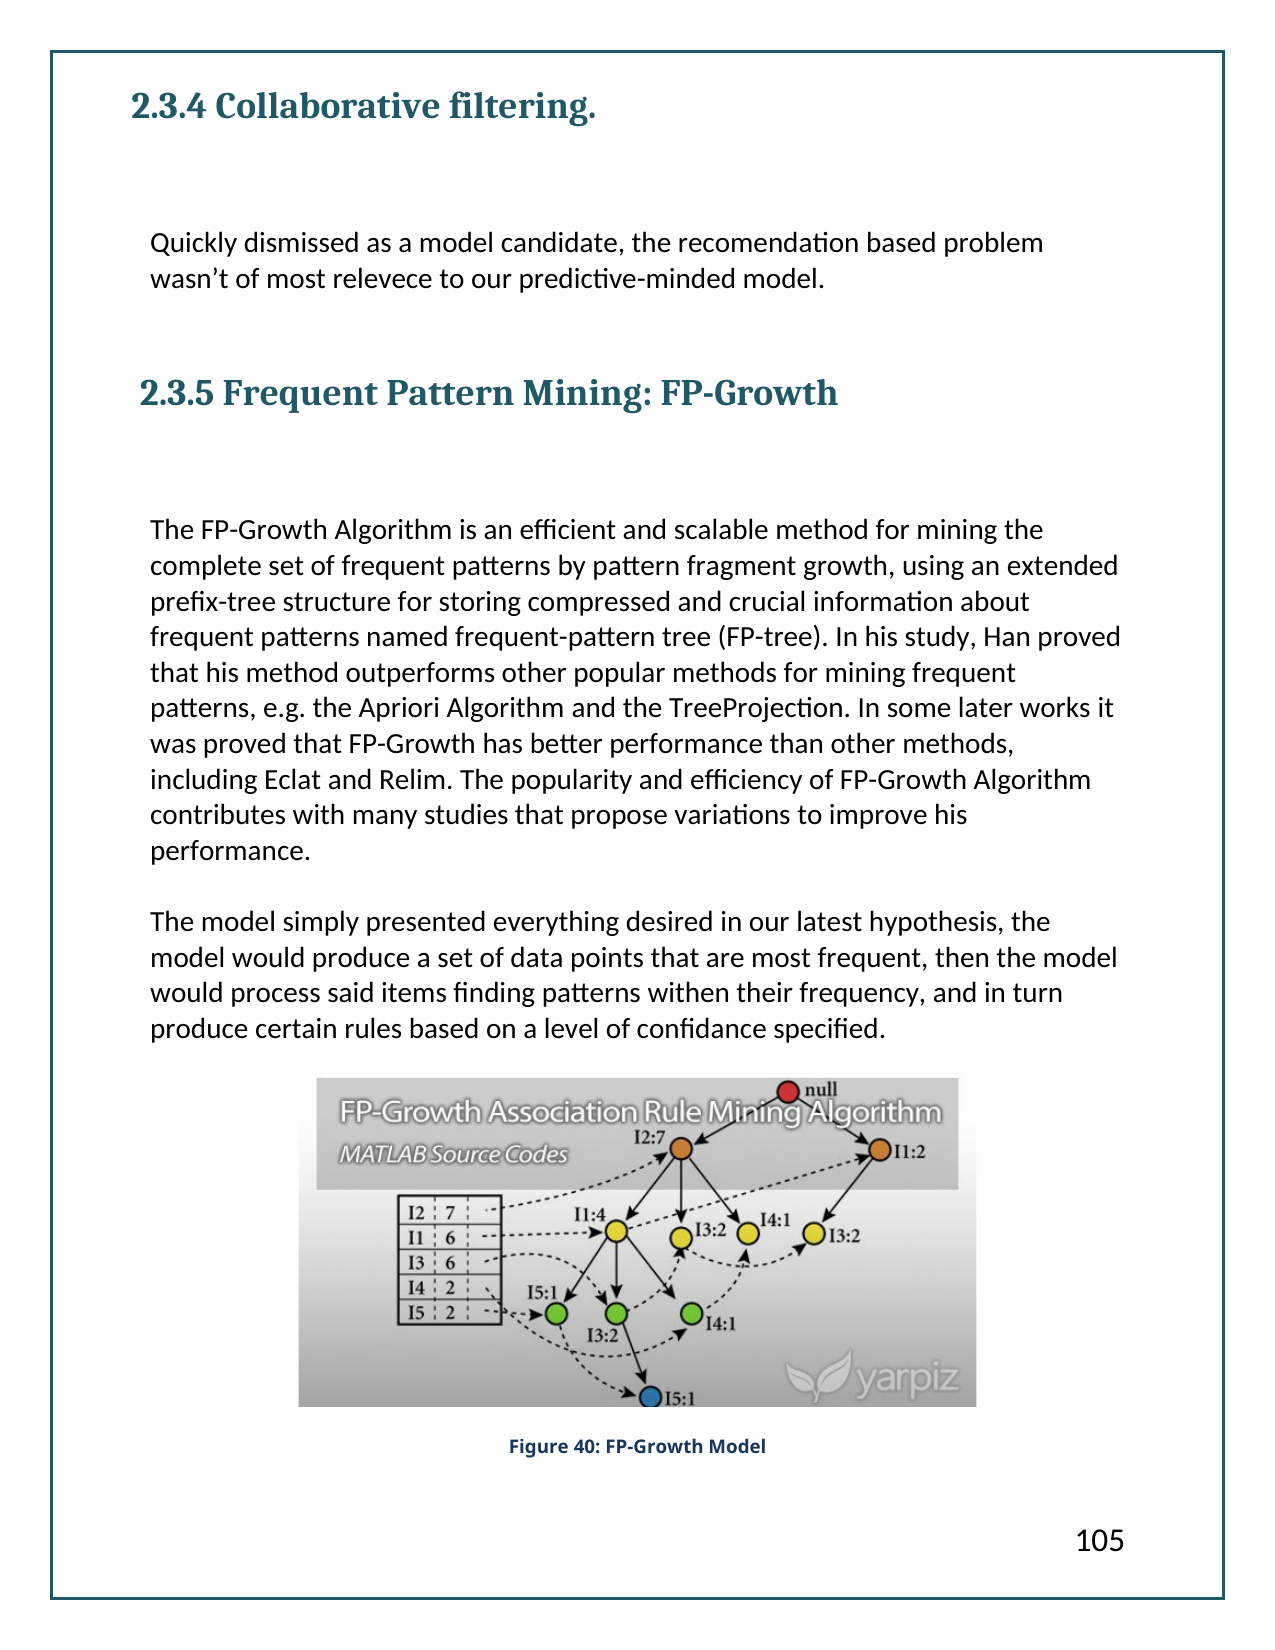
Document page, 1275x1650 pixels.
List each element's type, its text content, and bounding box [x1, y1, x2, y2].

text The model simply presented everything desired in our latest hypothesis, the model would produce a set of data points that are most frequent, then the model would process said items finding patterns withen their frequency, and in turn produce certain rules based on a level of confidance specified. [150, 903, 1125, 1046]
subtitle 2.3.4 Collaborative filtering. [131, 84, 1125, 127]
picture [298, 1045, 977, 1407]
text The FP-Growth Algorithm is an efficient and scalable method for mining the complete set of frequent patterns by pattern fragment growth, using an extended prefix-tree structure for storing compressed and crucial information about frequent patterns named frequent-pattern tree (FP-tree). In his study, Han proved that his method outperforms other popular methods for mining frequent patterns, e.g. the Apriori Algorithm and the TreeProjection. In some later works it was proved that FP-Growth has better performance than other methods, including Eclat and Relim. The popularity and efficiency of FP-Growth Algorithm contributes with many studies that propose variations to improve his performance. [150, 511, 1125, 868]
text Quickly dismissed as a model candidate, the recomendation based problem wasn’t of most relevece to our predictive-minded model. [150, 224, 1125, 296]
subtitle 2.3.5 Frequent Pattern Mining: FP-Growth [131, 371, 1125, 414]
